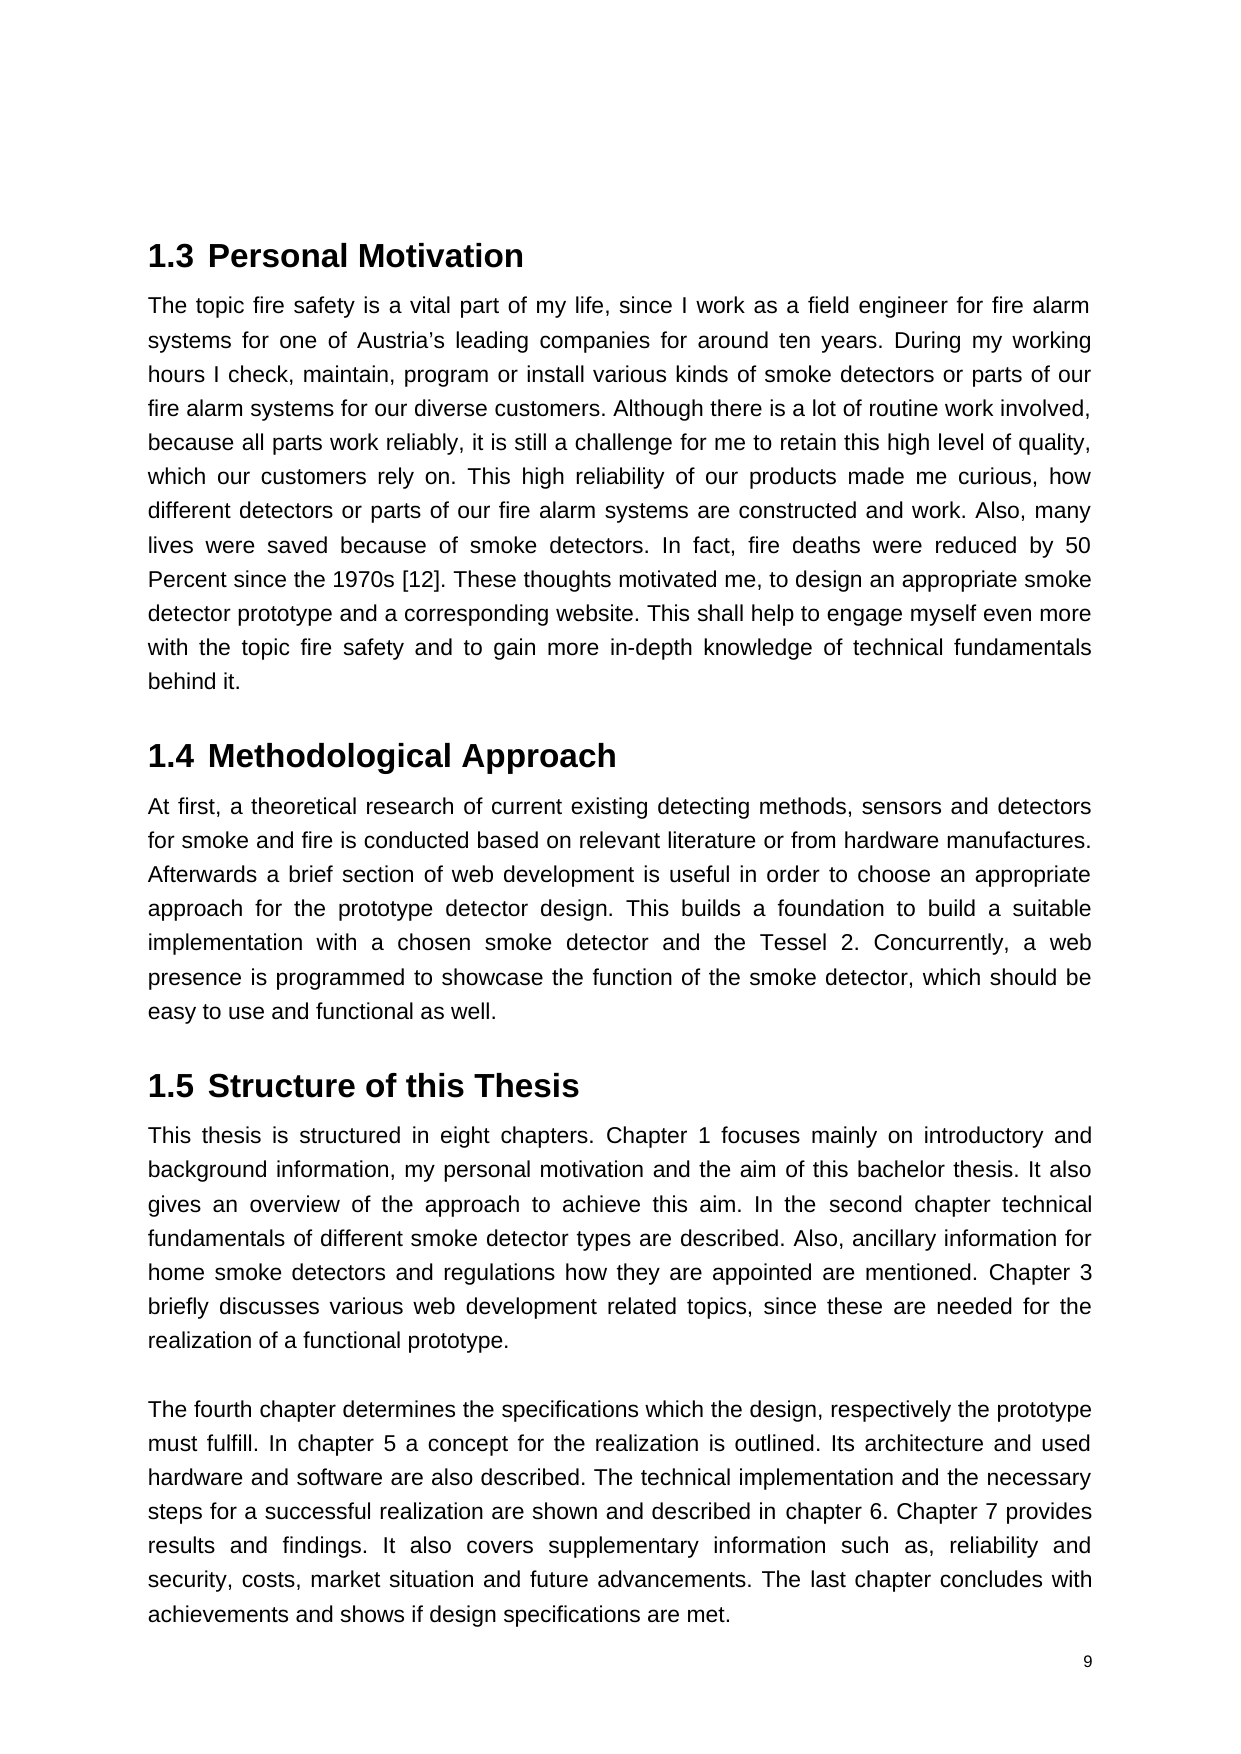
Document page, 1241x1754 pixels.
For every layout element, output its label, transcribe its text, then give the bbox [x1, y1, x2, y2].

subtitle Personal Motivation [148, 236, 1092, 275]
text The topic fire safety is a vital part of my life, since I work as a field engineer for fire alarm systems for one of Austria’s leading companies for around ten years. During my working hours I check, maintain, program or install various kinds of smoke detectors or parts of our fire alarm systems for our diverse customers. Although there is a lot of routine work involved, because all parts work reliably, it is still a challenge for me to retain this high level of quality, which our customers rely on. This high reliability of our products made me curious, how different detectors or parts of our fire alarm systems are constructed and work. Also, many lives were saved because of smoke detectors. In fact, fire deaths were reduced by 50 Percent since the 1970s . These thoughts motivated me, to design an appropriate smoke detector prototype and a corresponding website. This shall help to engage myself even more with the topic fire safety and to gain more in-depth knowledge of technical fundamentals behind it. [148, 292, 1092, 694]
subtitle Methodological Approach [148, 737, 1092, 775]
text This thesis is structured in eight chapters. Chapter 1 focuses mainly on introductory and background information, my personal motivation and the aim of this bachelor thesis. It also gives an overview of the approach to achieve this aim. In the second chapter technical fundamentals of different smoke detector types are described. Also, ancillary information for home smoke detectors and regulations how they are appointed are mentioned. Chapter 3 briefly discusses various web development related topics, since these are needed for the realization of a functional prototype. [148, 1122, 1092, 1353]
text At first, a theoretical research of current existing detecting methods, sensors and detectors for smoke and fire is conducted based on relevant literature or from hardware manufactures. Afterwards a brief section of web development is useful in order to choose an appropriate approach for the prototype detector design. This builds a foundation to build a suitable implementation with a chosen smoke detector and the Tessel 2. Concurrently, a web presence is programmed to showcase the function of the smoke detector, which should be easy to use and functional as well. [148, 793, 1092, 1024]
subtitle Structure of this Thesis [148, 1066, 1092, 1104]
text The fourth chapter determines the specifications which the design, respectively the prototype must fulfill. In chapter 5 a concept for the realization is outlined. Its architecture and used hardware and software are also described. The technical implementation and the necessary steps for a successful realization are shown and described in chapter 6. Chapter 7 provides results and findings. It also covers supplementary information such as, reliability and security, costs, market situation and future advancements. The last chapter concludes with achievements and shows if design specifications are met. [148, 1396, 1092, 1627]
